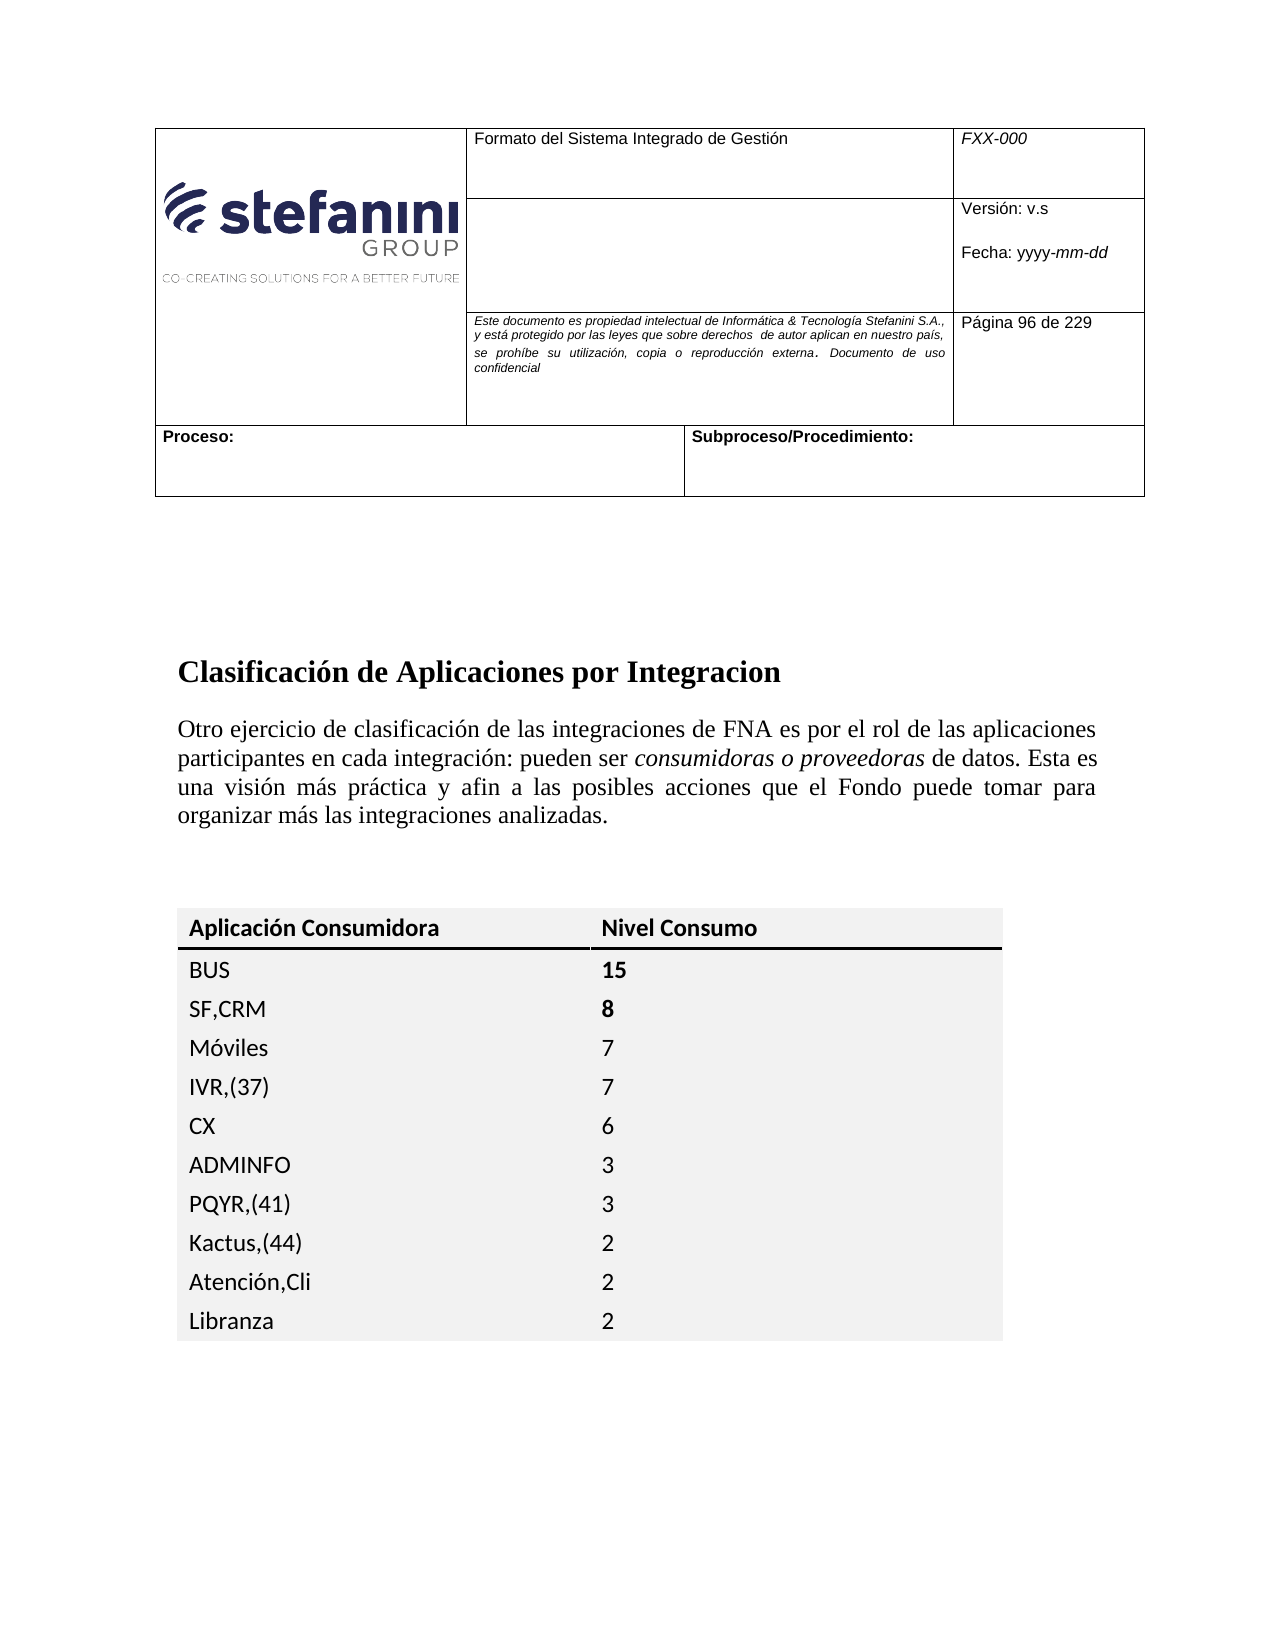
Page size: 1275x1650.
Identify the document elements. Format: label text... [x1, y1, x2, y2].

table_cell 6 [591, 1106, 1002, 1144]
table_cell 7 [591, 1028, 1002, 1066]
text Otro ejercicio de clasificación de las integraciones de FNA es por el rol de las aplicaciones participantes en cada integración: pueden ser consumidoras o proveedoras de datos. Esta es una visión más práctica y afin a las posibles acciones que el Fondo puede tomar para organizar más las integraciones analizadas. [177, 714, 1098, 829]
table_header Nivel Consumo [591, 909, 1002, 947]
table_cell 8 [591, 989, 1002, 1027]
table_cell Atención,Cli [178, 1263, 590, 1301]
table_cell 2 [591, 1302, 1002, 1339]
table_cell 15 [591, 950, 1002, 988]
table_cell 7 [591, 1067, 1002, 1105]
table_cell 3 [591, 1145, 1002, 1183]
table_cell 2 [591, 1224, 1002, 1261]
table_cell CX [178, 1106, 590, 1144]
table_cell PQYR,(41) [178, 1184, 590, 1222]
table_cell Libranza [178, 1302, 590, 1339]
table_header Aplicación Consumidora [178, 909, 590, 947]
table_cell Móviles [178, 1028, 590, 1066]
table_cell 3 [591, 1184, 1002, 1222]
table_cell IVR,(37) [178, 1067, 590, 1105]
table_cell 2 [591, 1263, 1002, 1301]
table_cell SF,CRM [178, 989, 590, 1027]
picture [162, 182, 460, 286]
table_cell ADMINFO [178, 1145, 590, 1183]
subtitle Clasificación de Aplicaciones por Integracion [177, 653, 1098, 689]
table_cell Kactus,(44) [178, 1224, 590, 1261]
table_cell BUS [178, 950, 590, 988]
